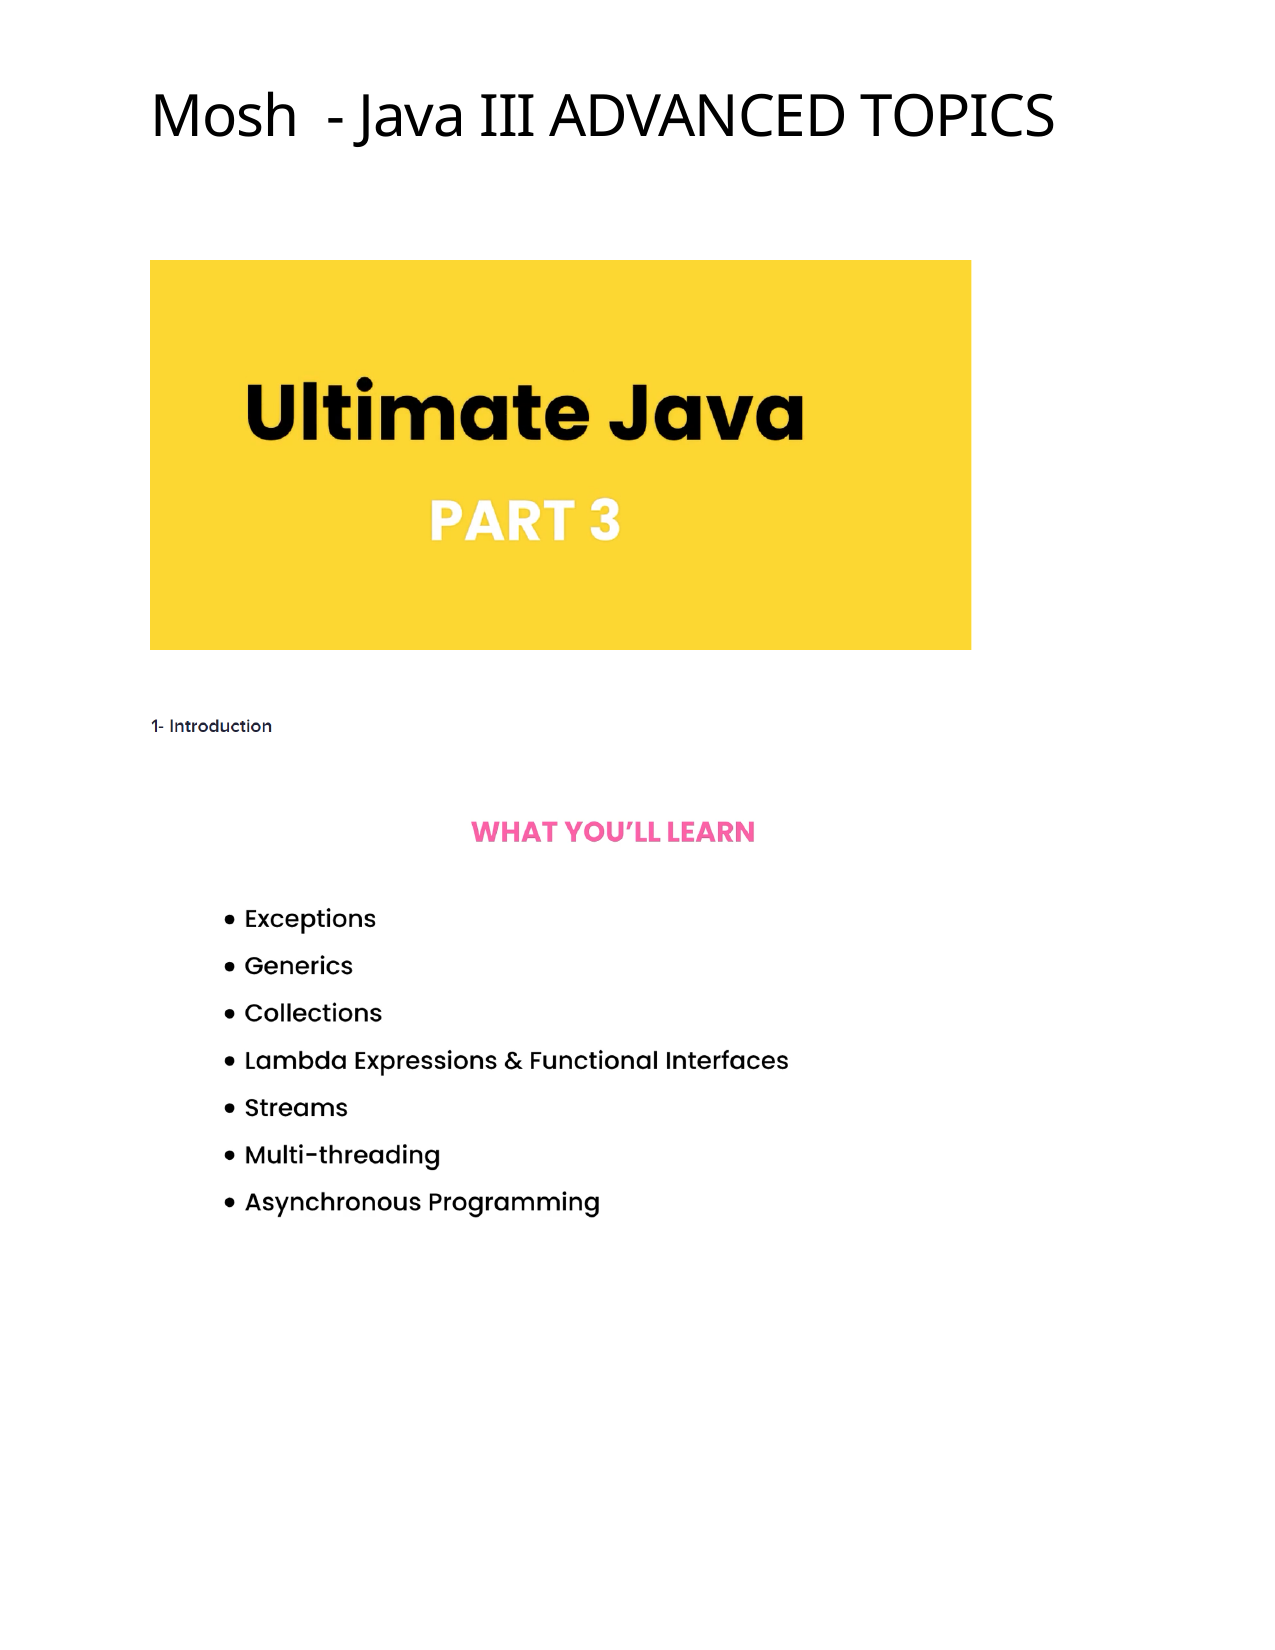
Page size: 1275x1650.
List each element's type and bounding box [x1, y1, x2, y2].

picture [150, 260, 972, 650]
picture [150, 715, 909, 1235]
